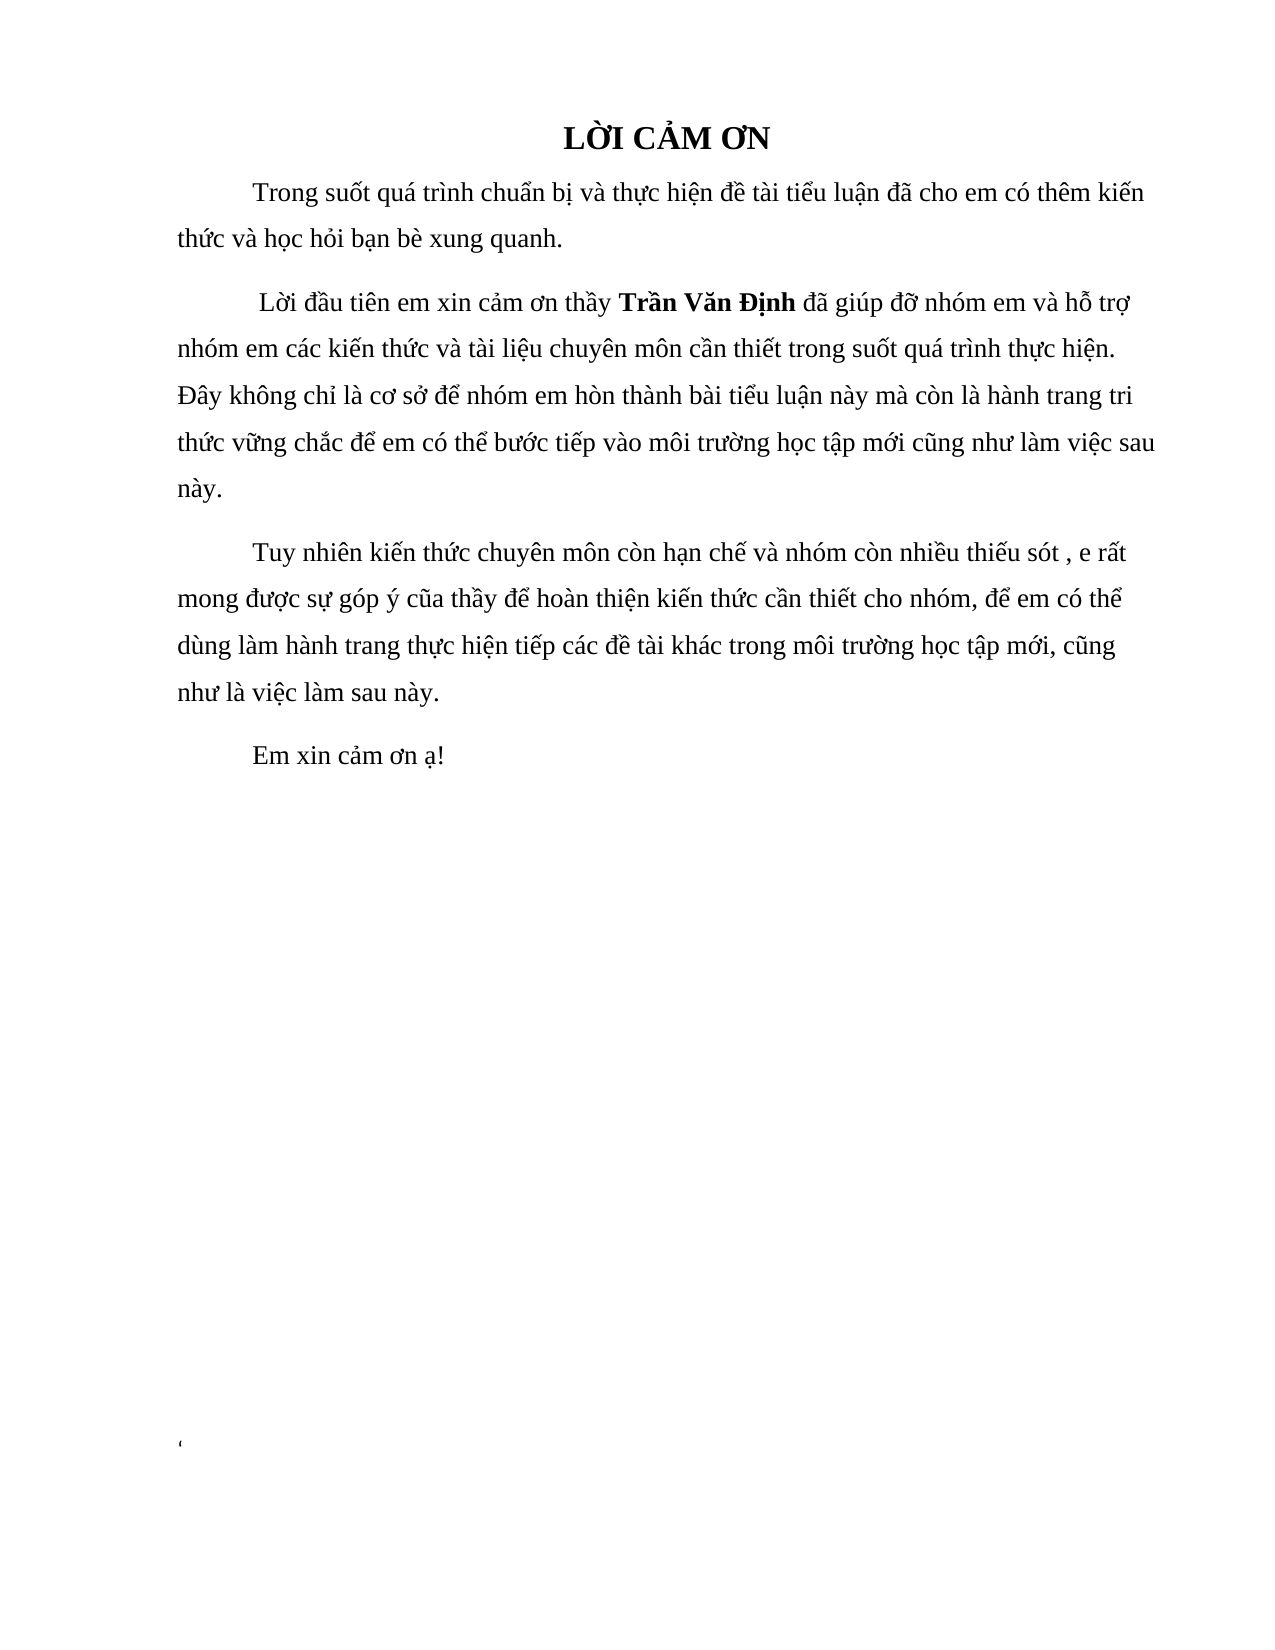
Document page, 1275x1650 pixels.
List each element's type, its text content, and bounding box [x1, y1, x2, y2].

text Em xin cảm ơn ạ! [177, 739, 1156, 770]
text Trong suốt quá trình chuẩn bị và thực hiện đề tài tiểu luận đã cho em có thêm kiến thức và học hỏi bạn bè xung quanh. [177, 176, 1156, 254]
text Lời đầu tiên em xin cảm ơn thầy Trần Văn Định đã giúp đỡ nhóm em và hỗ trợ nhóm em các kiến thức và tài liệu chuyên môn cần thiết trong suốt quá trình thực hiện. Đây không chỉ là cơ sở để nhóm em hòn thành bài tiểu luận này mà còn là hành trang tri thức vững chắc để em có thể bước tiếp vào môi trường học tập mới cũng như làm việc sau này. [177, 286, 1156, 504]
text LỜI CẢM ƠN [177, 118, 1156, 157]
text Tuy nhiên kiến thức chuyên môn còn hạn chế và nhóm còn nhiều thiếu sót , e rất mong được sự góp ý cũa thầy để hoàn thiện kiến thức cần thiết cho nhóm, để em có thể dùng làm hành trang thực hiện tiếp các đề tài khác trong môi trường học tập mới, cũng như là việc làm sau này. [177, 536, 1156, 707]
